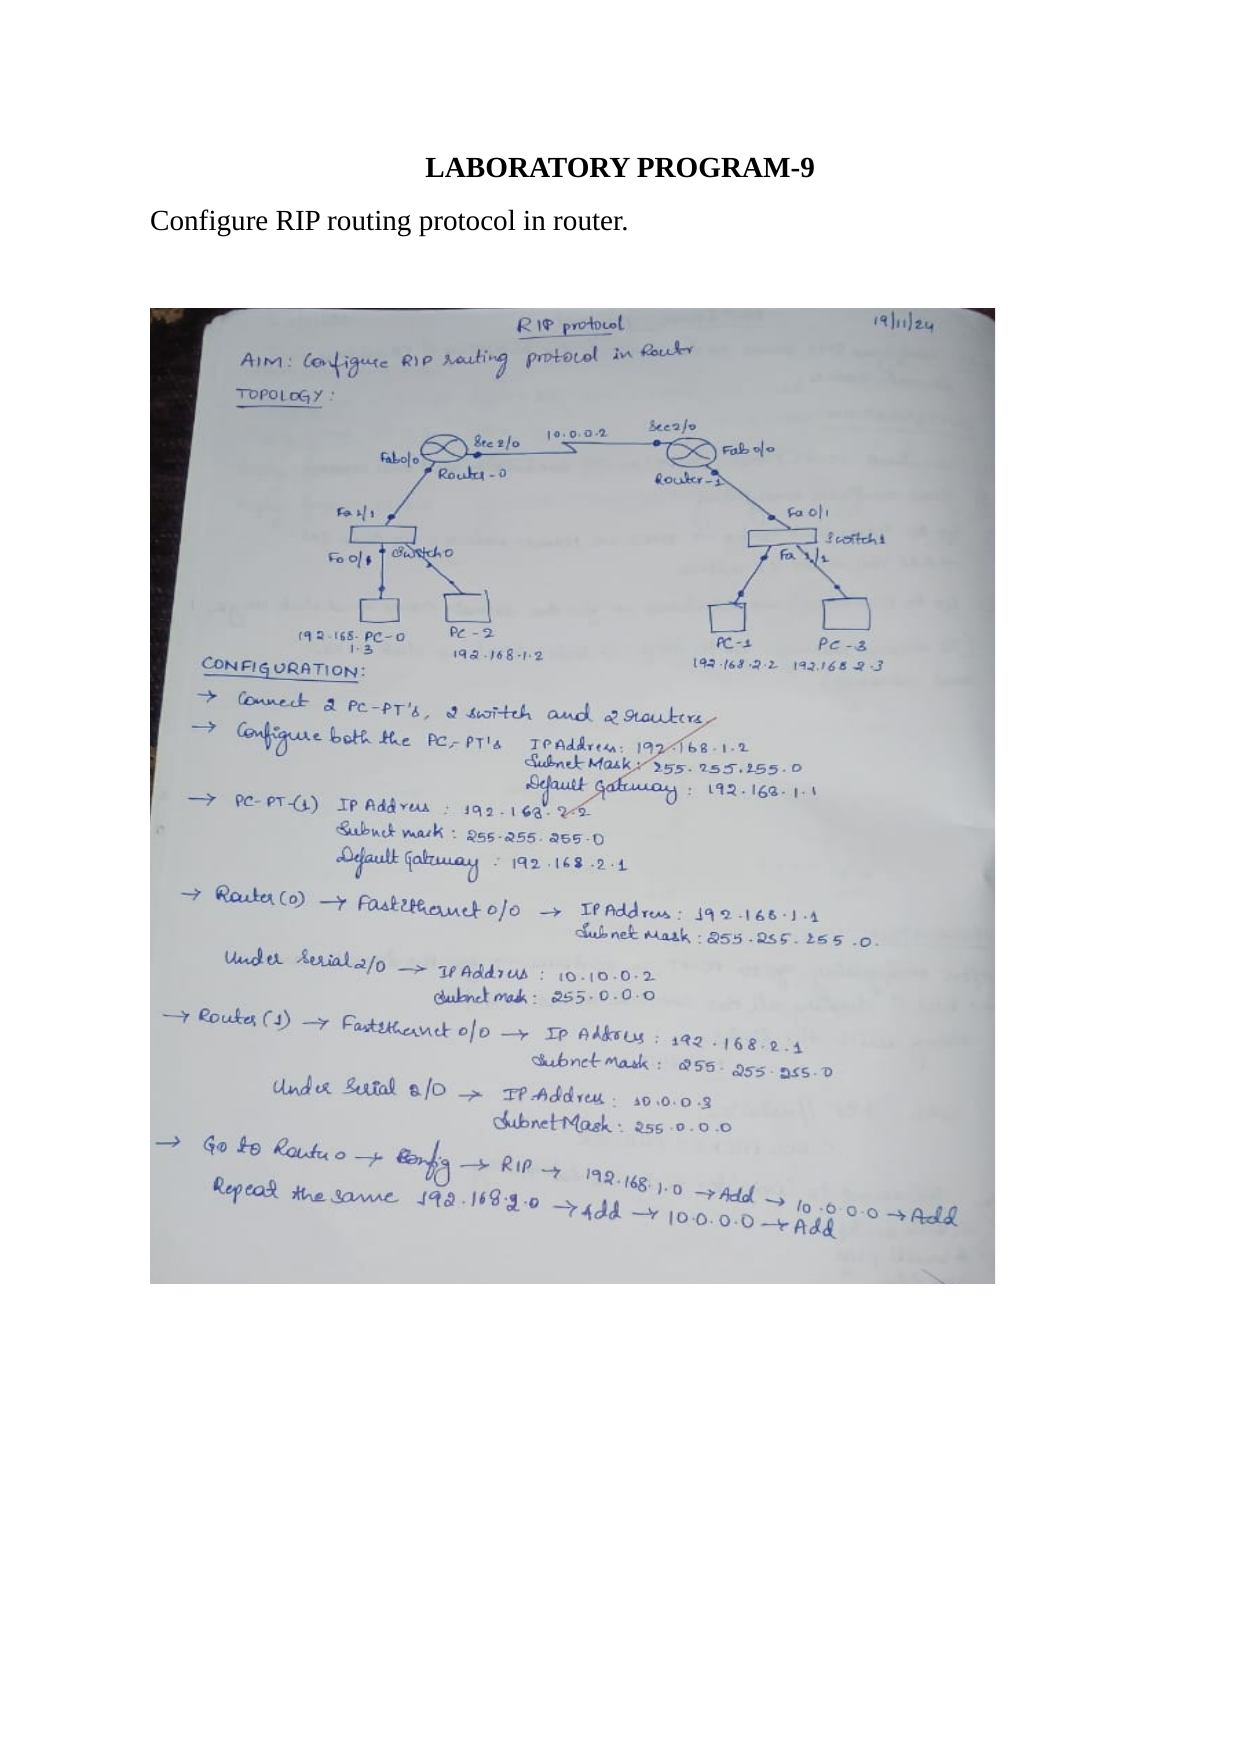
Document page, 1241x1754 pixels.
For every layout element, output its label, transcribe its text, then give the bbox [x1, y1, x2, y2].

text LABORATORY PROGRAM-9 [150, 150, 1090, 183]
picture [150, 308, 996, 1284]
text Configure RIP routing protocol in router. [150, 203, 1090, 236]
